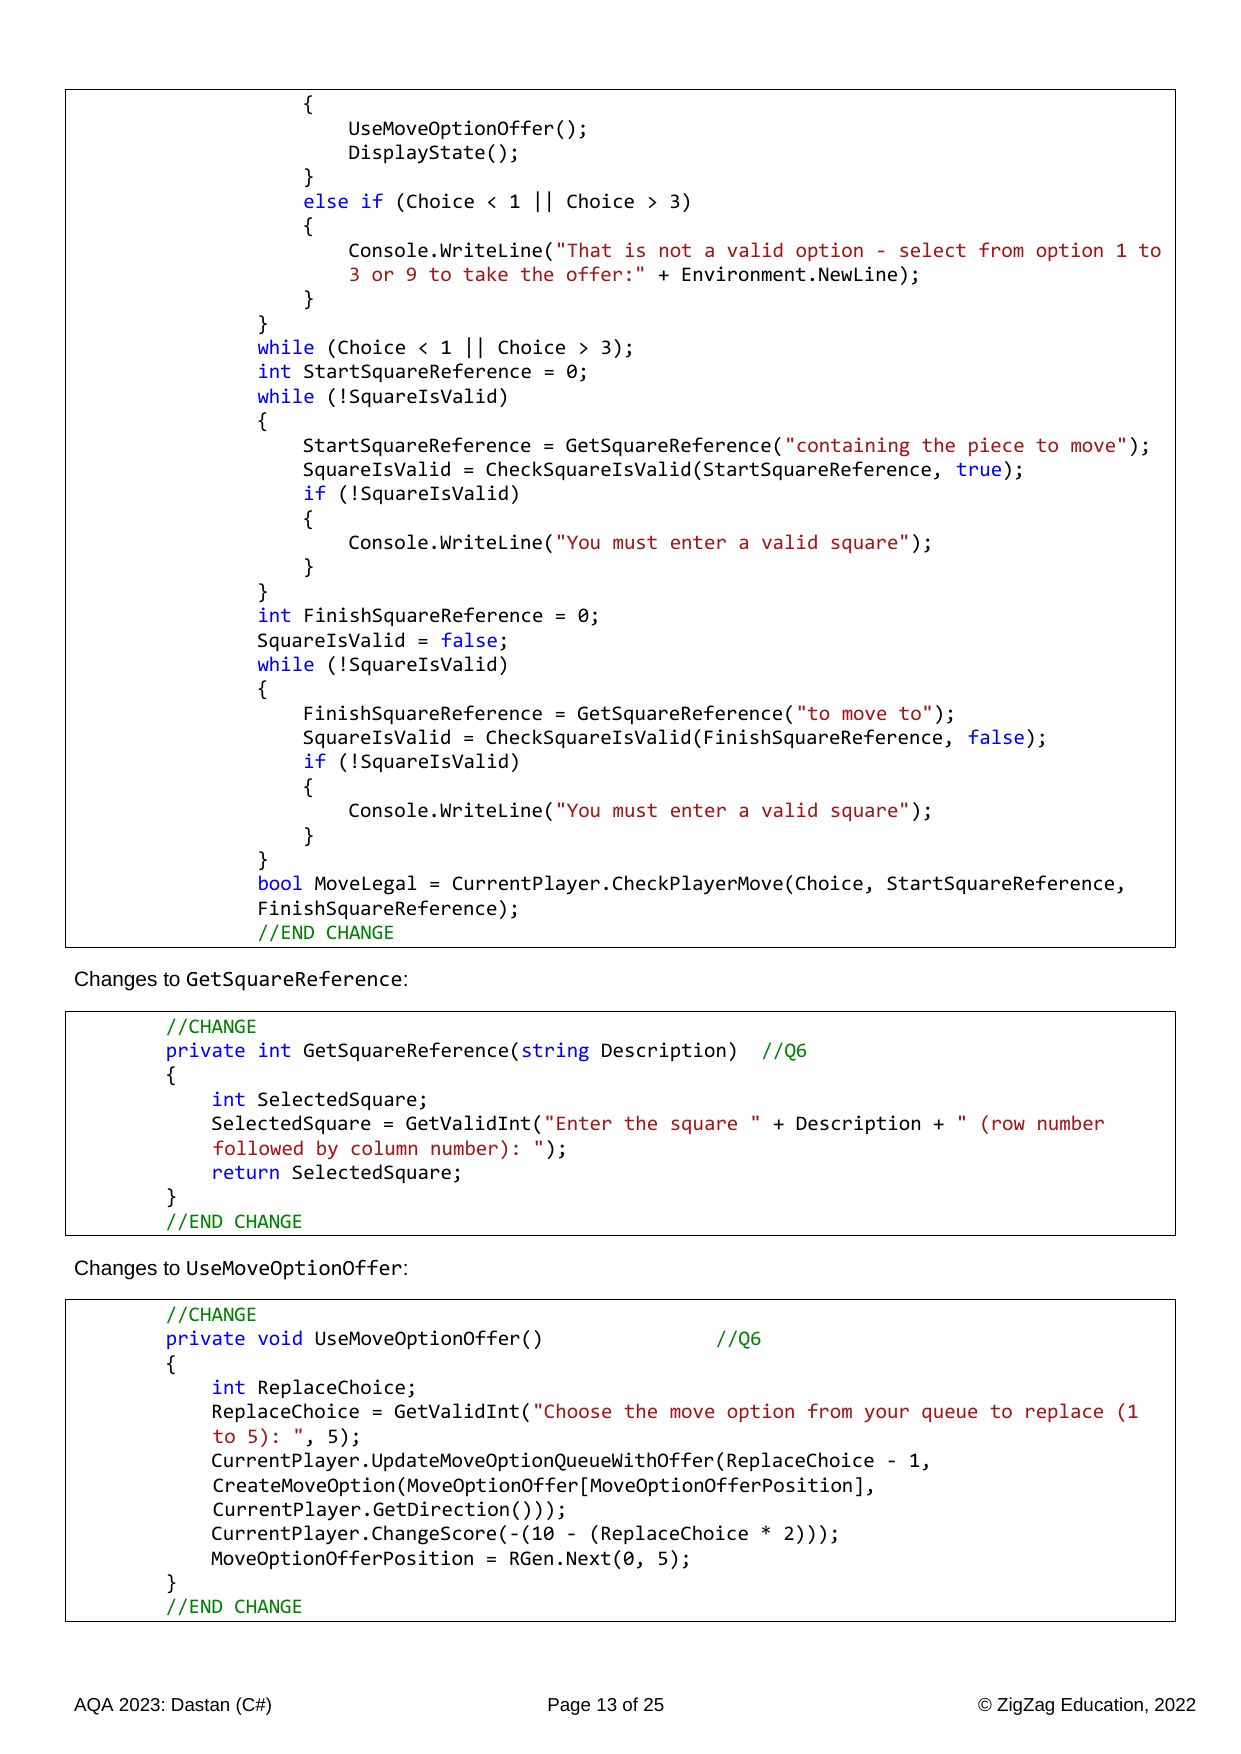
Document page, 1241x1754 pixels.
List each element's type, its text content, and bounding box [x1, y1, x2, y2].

text //CHANGE [66, 1012, 1175, 1038]
text FinishSquareReference = GetSquareReference("to move to"); [74, 701, 1166, 726]
text ReplaceChoice = GetValidInt("Choose the move option from your queue to replace (1 to 5): ", 5); [74, 1400, 1166, 1449]
text while (Choice < 1 || Choice > 3); [74, 336, 1166, 360]
text int ReplaceChoice; [74, 1376, 1166, 1400]
text Console.WriteLine("You must enter a valid square"); [74, 531, 1166, 555]
text { [66, 90, 1175, 116]
text Console.WriteLine("That is not a valid option - select from option 1 to 3 or 9 to take the offer:" + Environment.NewLine); [74, 238, 1166, 287]
text UseMoveOptionOffer(); [74, 116, 1166, 141]
text } [74, 1184, 1166, 1206]
text } [74, 1571, 1166, 1592]
text CurrentPlayer.ChangeScore(-(10 - (ReplaceChoice * 2))); [74, 1522, 1166, 1546]
text MoveOptionOfferPosition = RGen.Next(0, 5); [74, 1546, 1166, 1571]
text { [74, 506, 1166, 531]
text SelectedSquare = GetValidInt("Enter the square " + Description + " (row number followed by column number): "); [74, 1111, 1166, 1160]
text int StartSquareReference = 0; [74, 360, 1166, 384]
text bool MoveLegal = CurrentPlayer.CheckPlayerMove(Choice, StartSquareReference, FinishSquareReference); [74, 872, 1166, 917]
text SquareIsValid = false; [74, 628, 1166, 652]
text private void UseMoveOptionOffer() //Q6 [74, 1327, 1166, 1351]
text int FinishSquareReference = 0; [74, 604, 1166, 628]
text { [74, 1063, 1166, 1087]
text } [74, 823, 1166, 847]
text while (!SquareIsValid) [74, 652, 1166, 677]
text Changes to UseMoveOptionOffer: [74, 1255, 1166, 1281]
text if (!SquareIsValid) [74, 482, 1166, 506]
text { [74, 409, 1166, 433]
text else if (Choice < 1 || Choice > 3) [74, 189, 1166, 214]
text SquareIsValid = CheckSquareIsValid(FinishSquareReference, false); [74, 726, 1166, 750]
text StartSquareReference = GetSquareReference("containing the piece to move"); [74, 433, 1166, 457]
text } [74, 287, 1166, 311]
text int SelectedSquare; [74, 1087, 1166, 1111]
text //END CHANGE [66, 1206, 1175, 1235]
text DisplayState(); [74, 141, 1166, 165]
text } [74, 847, 1166, 872]
text { [74, 214, 1166, 238]
text } [74, 311, 1166, 336]
text if (!SquareIsValid) [74, 750, 1166, 774]
text return SelectedSquare; [74, 1160, 1166, 1184]
text } [74, 165, 1166, 189]
text Console.WriteLine("You must enter a valid square"); [74, 799, 1166, 823]
text { [74, 677, 1166, 701]
text Changes to GetSquareReference: [74, 967, 1166, 992]
text { [74, 774, 1166, 799]
text } [74, 555, 1166, 579]
text } [74, 579, 1166, 604]
text //END CHANGE [66, 1592, 1175, 1621]
text { [74, 1351, 1166, 1376]
text private int GetSquareReference(string Description) //Q6 [74, 1038, 1166, 1063]
text while (!SquareIsValid) [74, 384, 1166, 409]
text //CHANGE [66, 1300, 1175, 1327]
text CurrentPlayer.UpdateMoveOptionQueueWithOffer(ReplaceChoice - 1, CreateMoveOption(MoveOptionOffer[MoveOptionOfferPosition], CurrentPlayer.GetDirection())); [74, 1449, 1166, 1522]
text //END CHANGE [66, 917, 1175, 947]
text SquareIsValid = CheckSquareIsValid(StartSquareReference, true); [74, 457, 1166, 482]
